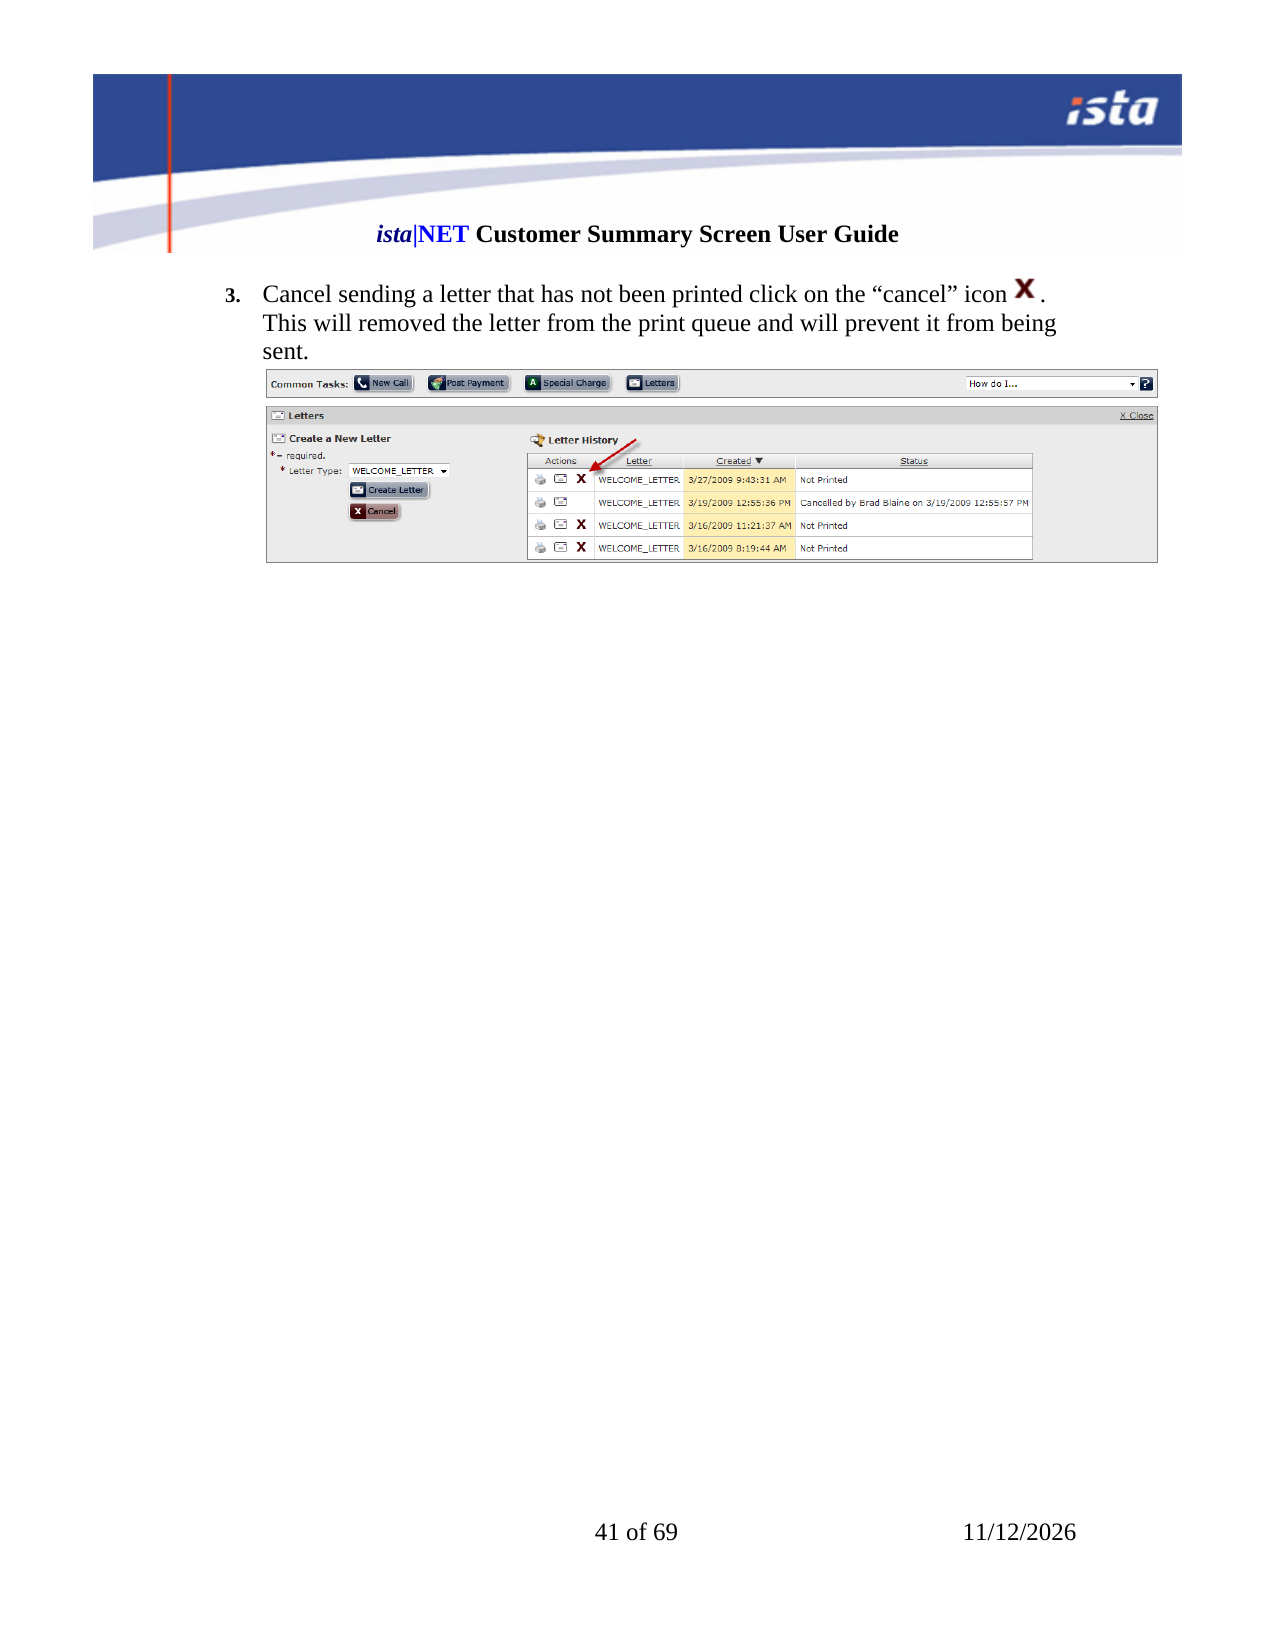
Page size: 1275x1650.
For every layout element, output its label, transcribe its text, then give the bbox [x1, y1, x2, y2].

picture [1013, 276, 1040, 303]
list Cancel sending a letter that has not been printed click on the “cancel” icon . This will removed the letter from the print queue and will prevent it from being sent. [225, 276, 1087, 365]
picture [262, 365, 1163, 567]
picture [93, 74, 1182, 253]
